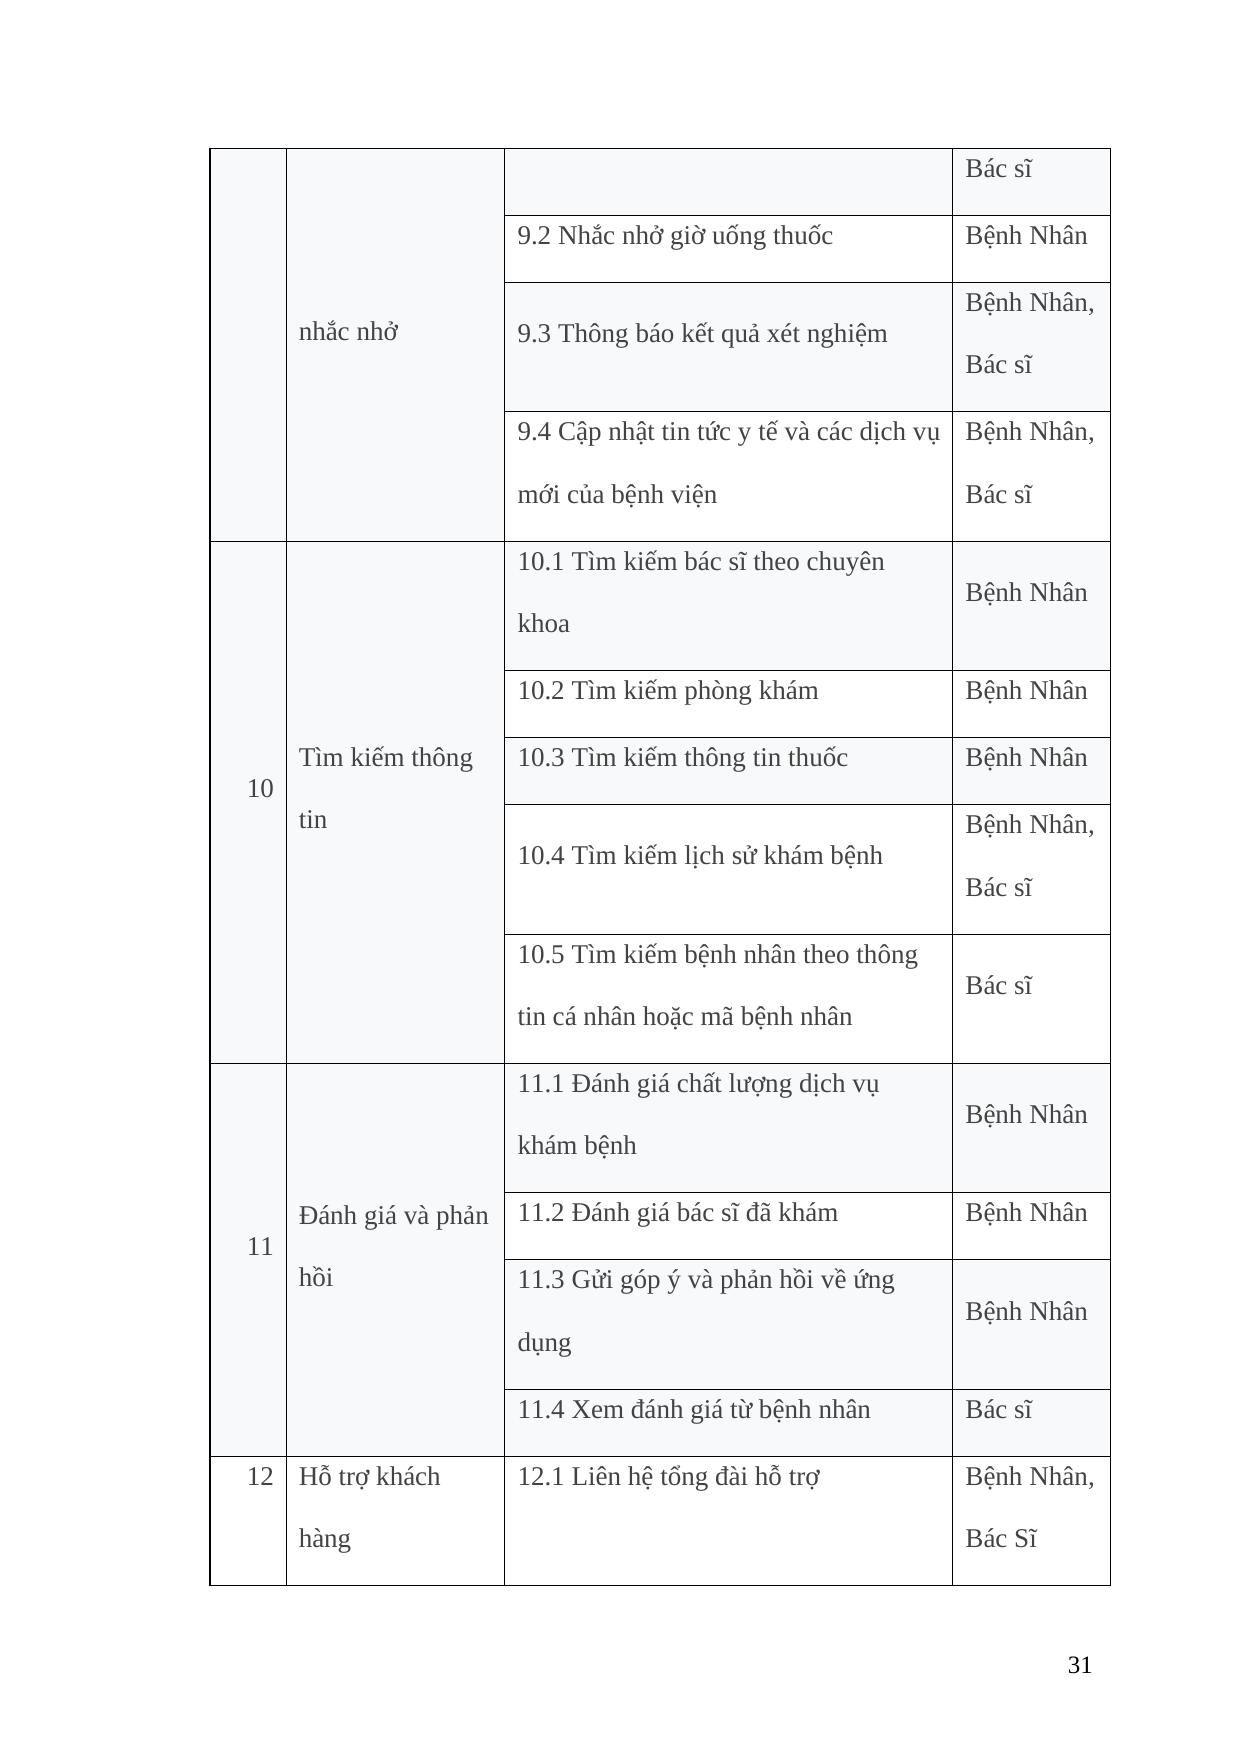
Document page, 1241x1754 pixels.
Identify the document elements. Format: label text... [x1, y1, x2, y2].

table_cell Bệnh Nhân [953, 738, 1110, 804]
table_cell Bệnh Nhân [953, 1064, 1110, 1192]
table_cell Bệnh Nhân [953, 1260, 1110, 1389]
table_cell Bệnh Nhân, Bác sĩ [953, 805, 1110, 933]
table_cell Bệnh Nhân, Bác Sĩ [953, 1457, 1110, 1585]
table_cell 9.3 Thông báo kết quả xét nghiệm [505, 283, 952, 411]
table_cell 9 [211, 149, 286, 541]
table_cell Bệnh Nhân [953, 542, 1110, 670]
table_cell 11 [211, 1064, 286, 1456]
table_cell Bệnh Nhân, Bác sĩ [953, 149, 1110, 215]
table_cell Bệnh Nhân, Bác sĩ [953, 412, 1110, 541]
table_cell 11.3 Gửi góp ý và phản hồi về ứng dụng [505, 1260, 952, 1389]
table_cell 11.2 Đánh giá bác sĩ đã khám [505, 1193, 952, 1259]
table_cell 12.1 Liên hệ tổng đài hỗ trợ [505, 1457, 952, 1585]
table_cell 10.2 Tìm kiếm phòng khám [505, 671, 952, 737]
table_cell Bệnh Nhân, Bác sĩ [953, 283, 1110, 411]
table_cell 11.4 Xem đánh giá từ bệnh nhân [505, 1390, 952, 1456]
table_cell 10.1 Tìm kiếm bác sĩ theo chuyên khoa [505, 542, 952, 670]
table_cell Bệnh Nhân [953, 1193, 1110, 1259]
table_cell 12 [211, 1457, 286, 1585]
table_cell 9.2 Nhắc nhở giờ uống thuốc [505, 216, 952, 282]
table_cell 10 [211, 542, 286, 1063]
table_cell Bệnh Nhân [953, 216, 1110, 282]
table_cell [505, 149, 952, 215]
table_cell Bác sĩ [953, 1390, 1110, 1456]
table_cell 10.5 Tìm kiếm bệnh nhân theo thông tin cá nhân hoặc mã bệnh nhân [505, 935, 952, 1063]
table_cell Bệnh Nhân [953, 671, 1110, 737]
table_cell 9.4 Cập nhật tin tức y tế và các dịch vụ mới của bệnh viện [505, 412, 952, 541]
table_cell 10.3 Tìm kiếm thông tin thuốc [505, 738, 952, 804]
table_cell Đánh giá và phản hồi [287, 1064, 504, 1456]
table_cell Hỗ trợ khách hàng [287, 1457, 504, 1585]
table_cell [287, 149, 504, 541]
table_cell Bác sĩ [953, 935, 1110, 1063]
table_cell 10.4 Tìm kiếm lịch sử khám bệnh [505, 805, 952, 933]
table_cell Tìm kiếm thông tin [287, 542, 504, 1063]
table_cell 11.1 Đánh giá chất lượng dịch vụ khám bệnh [505, 1064, 952, 1192]
